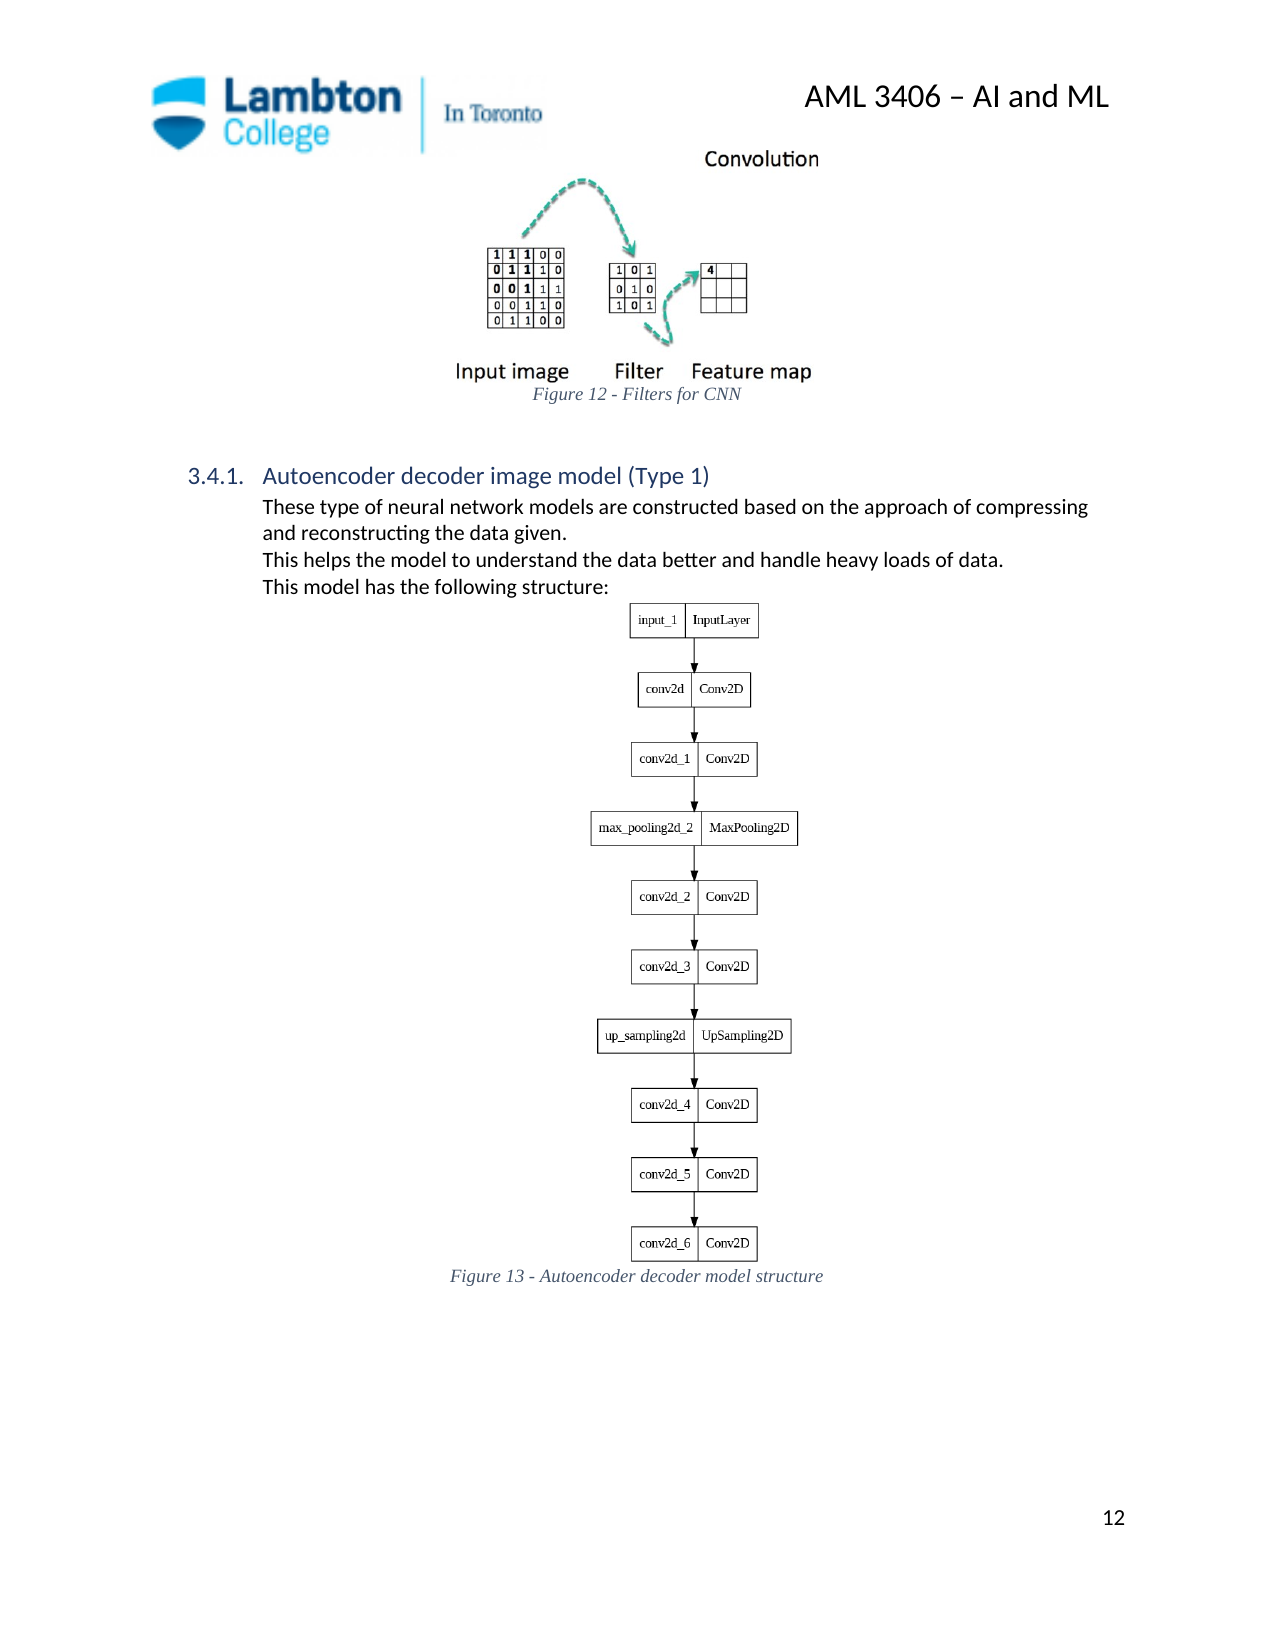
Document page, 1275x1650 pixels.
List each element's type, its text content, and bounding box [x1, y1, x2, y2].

text This model has the following structure: [262, 573, 1125, 599]
text Figure 12 - Filters for CNN [150, 383, 1125, 404]
subtitle Autoencoder decoder image model (Type 1) [187, 460, 1125, 490]
text Figure 13 - Autoencoder decoder model structure [150, 1265, 1125, 1286]
picture [587, 599, 801, 1265]
text These type of neural network models are constructed based on the approach of compressing and reconstructing the data given. [262, 493, 1125, 546]
text This helps the model to understand the data better and handle heavy loads of data. [262, 546, 1125, 573]
picture [150, 75, 819, 383]
